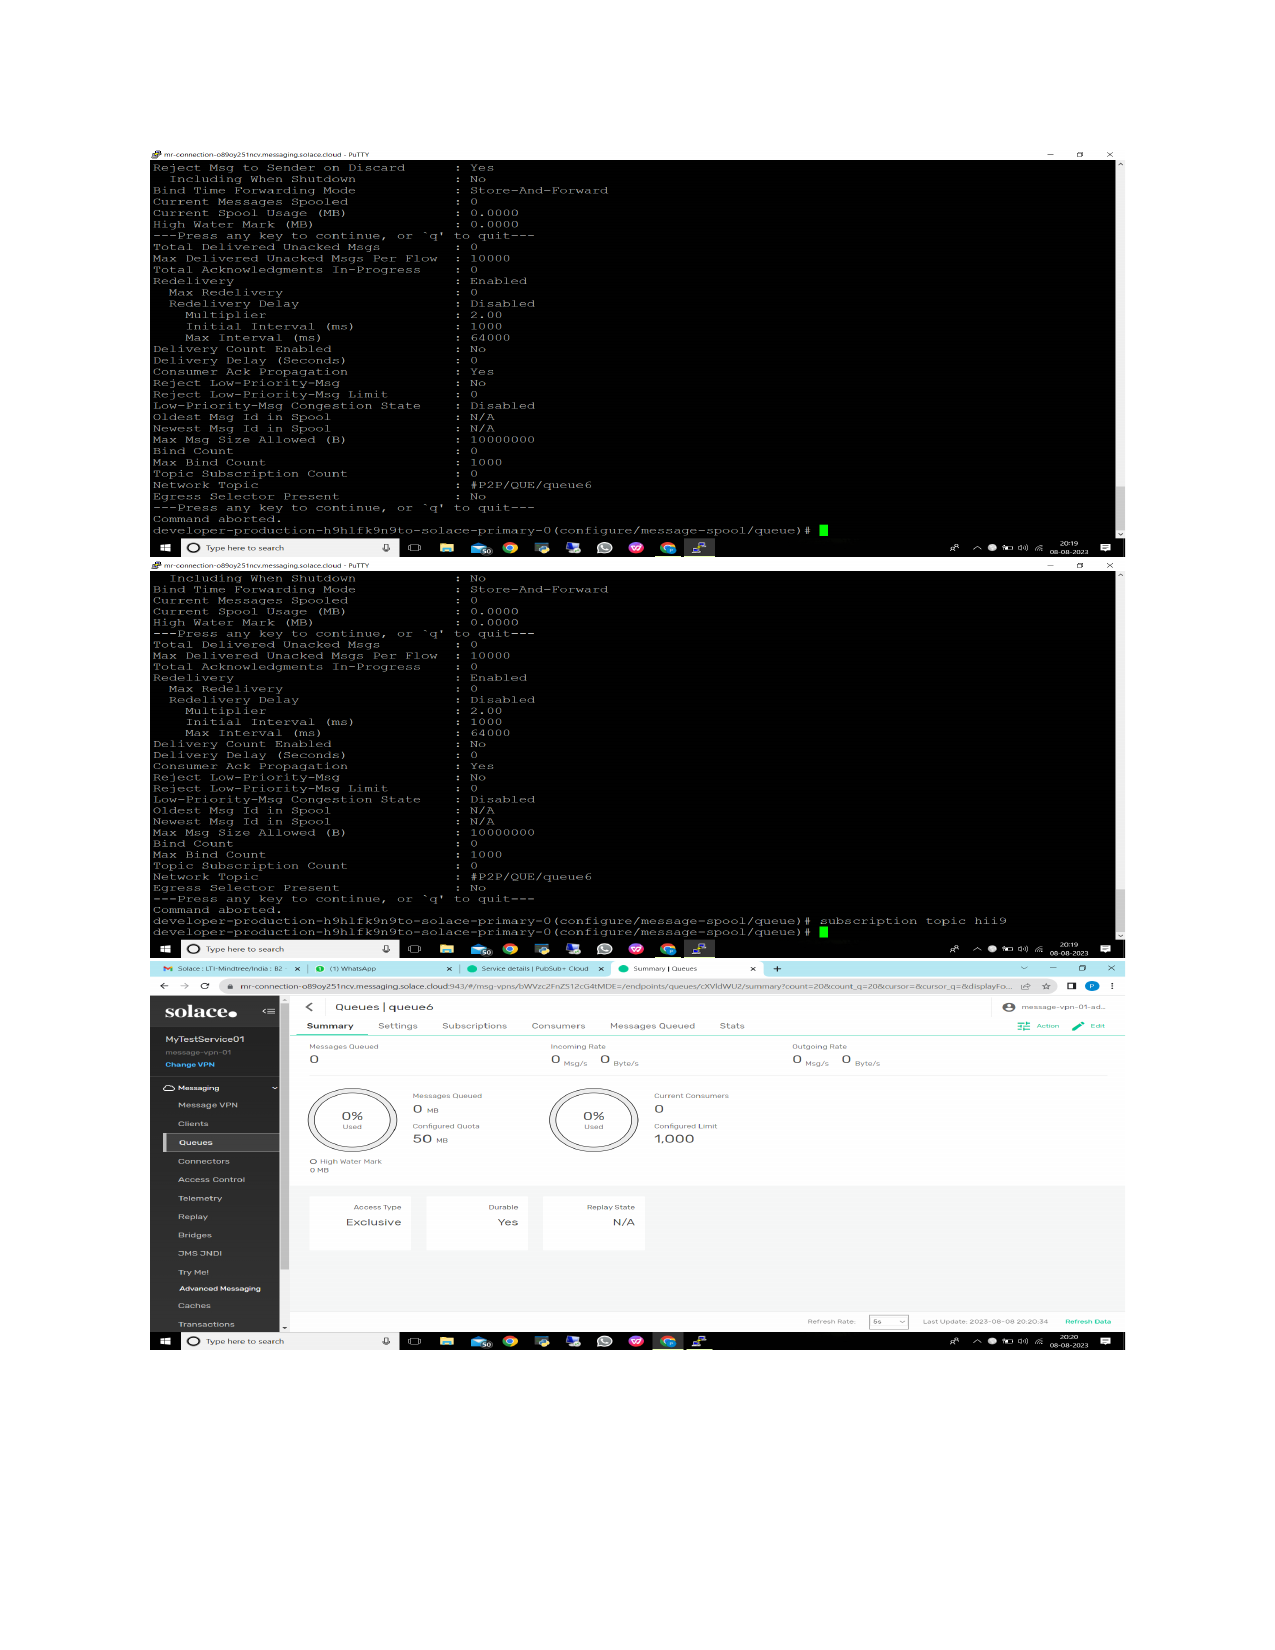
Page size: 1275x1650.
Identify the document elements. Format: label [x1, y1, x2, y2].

picture [150, 150, 1125, 557]
picture [150, 961, 1125, 1350]
picture [150, 560, 1125, 958]
